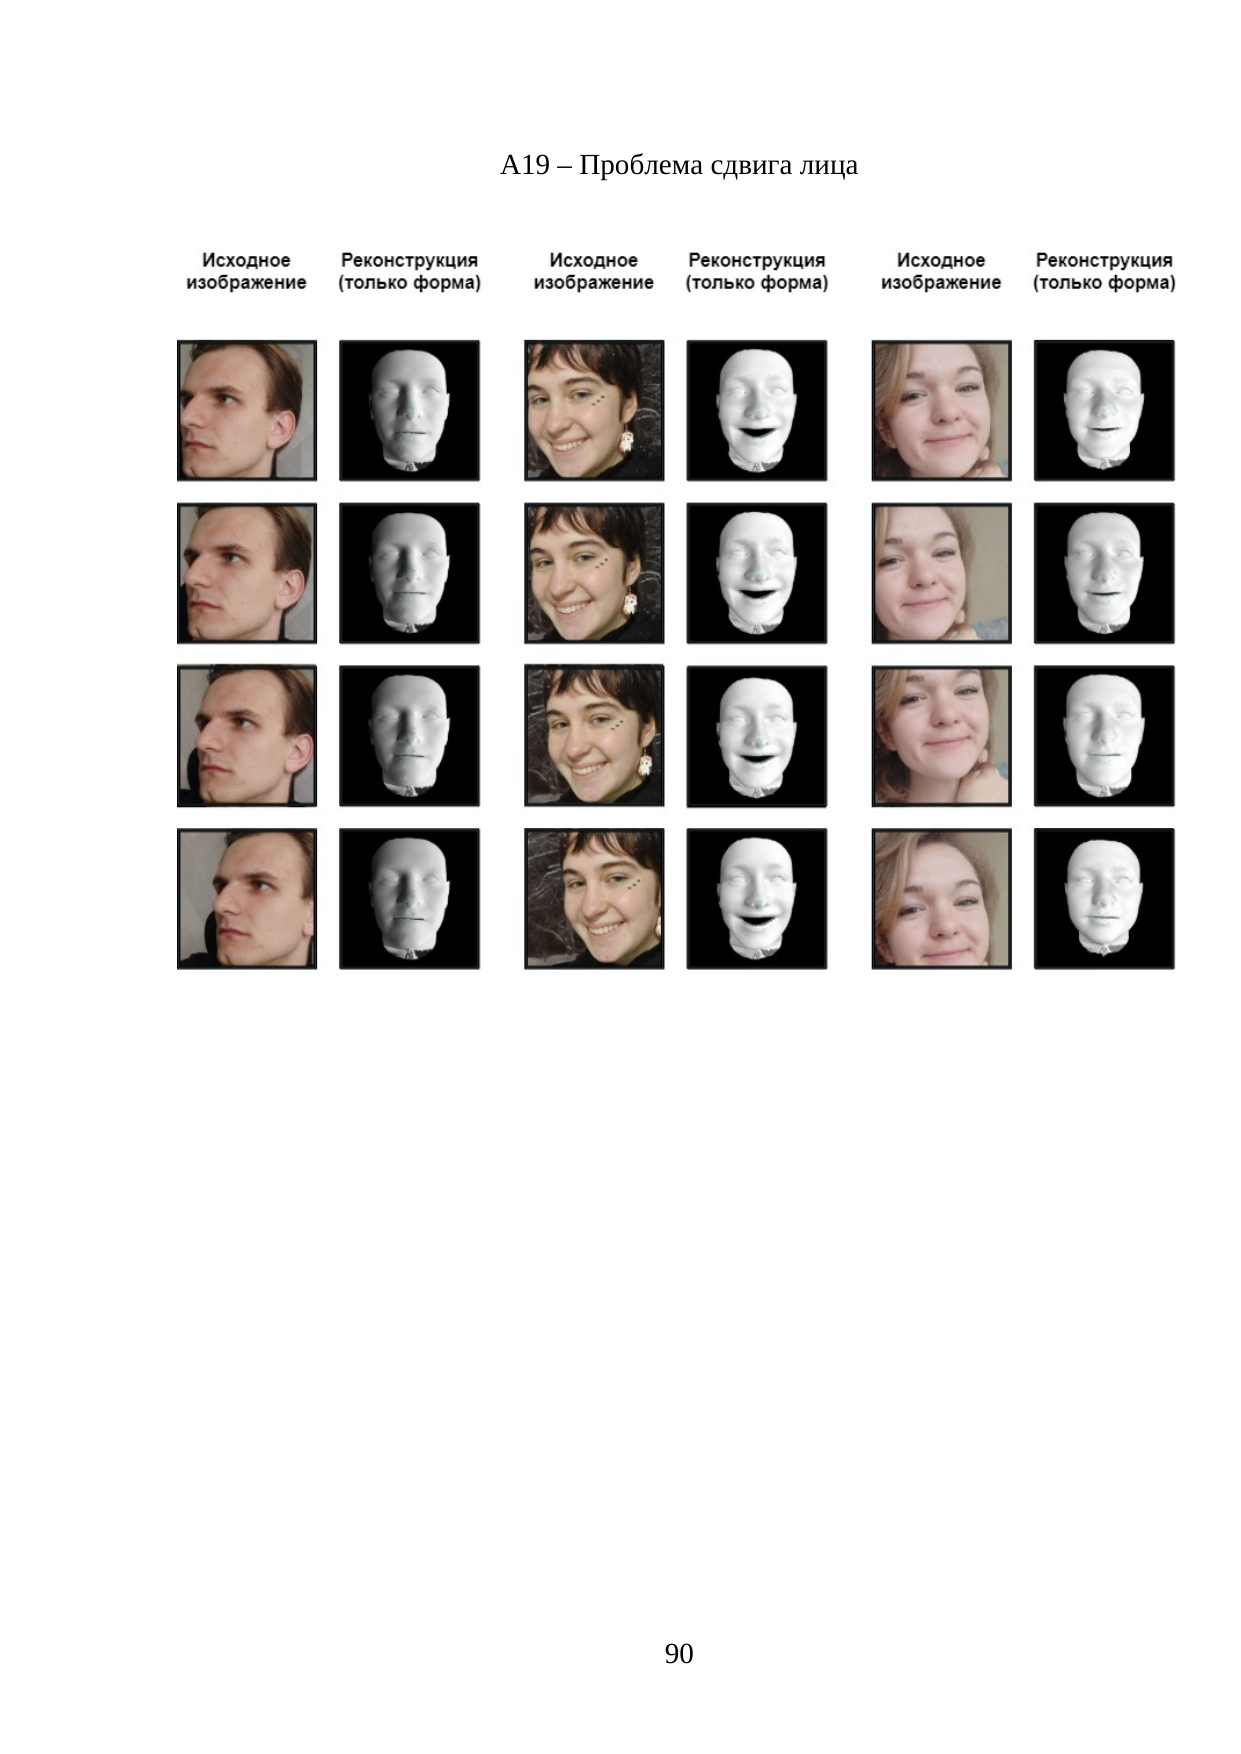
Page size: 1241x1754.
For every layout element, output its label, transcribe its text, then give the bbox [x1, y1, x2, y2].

picture [177, 247, 1181, 970]
text А19 – Проблема сдвига лица [177, 147, 1181, 181]
